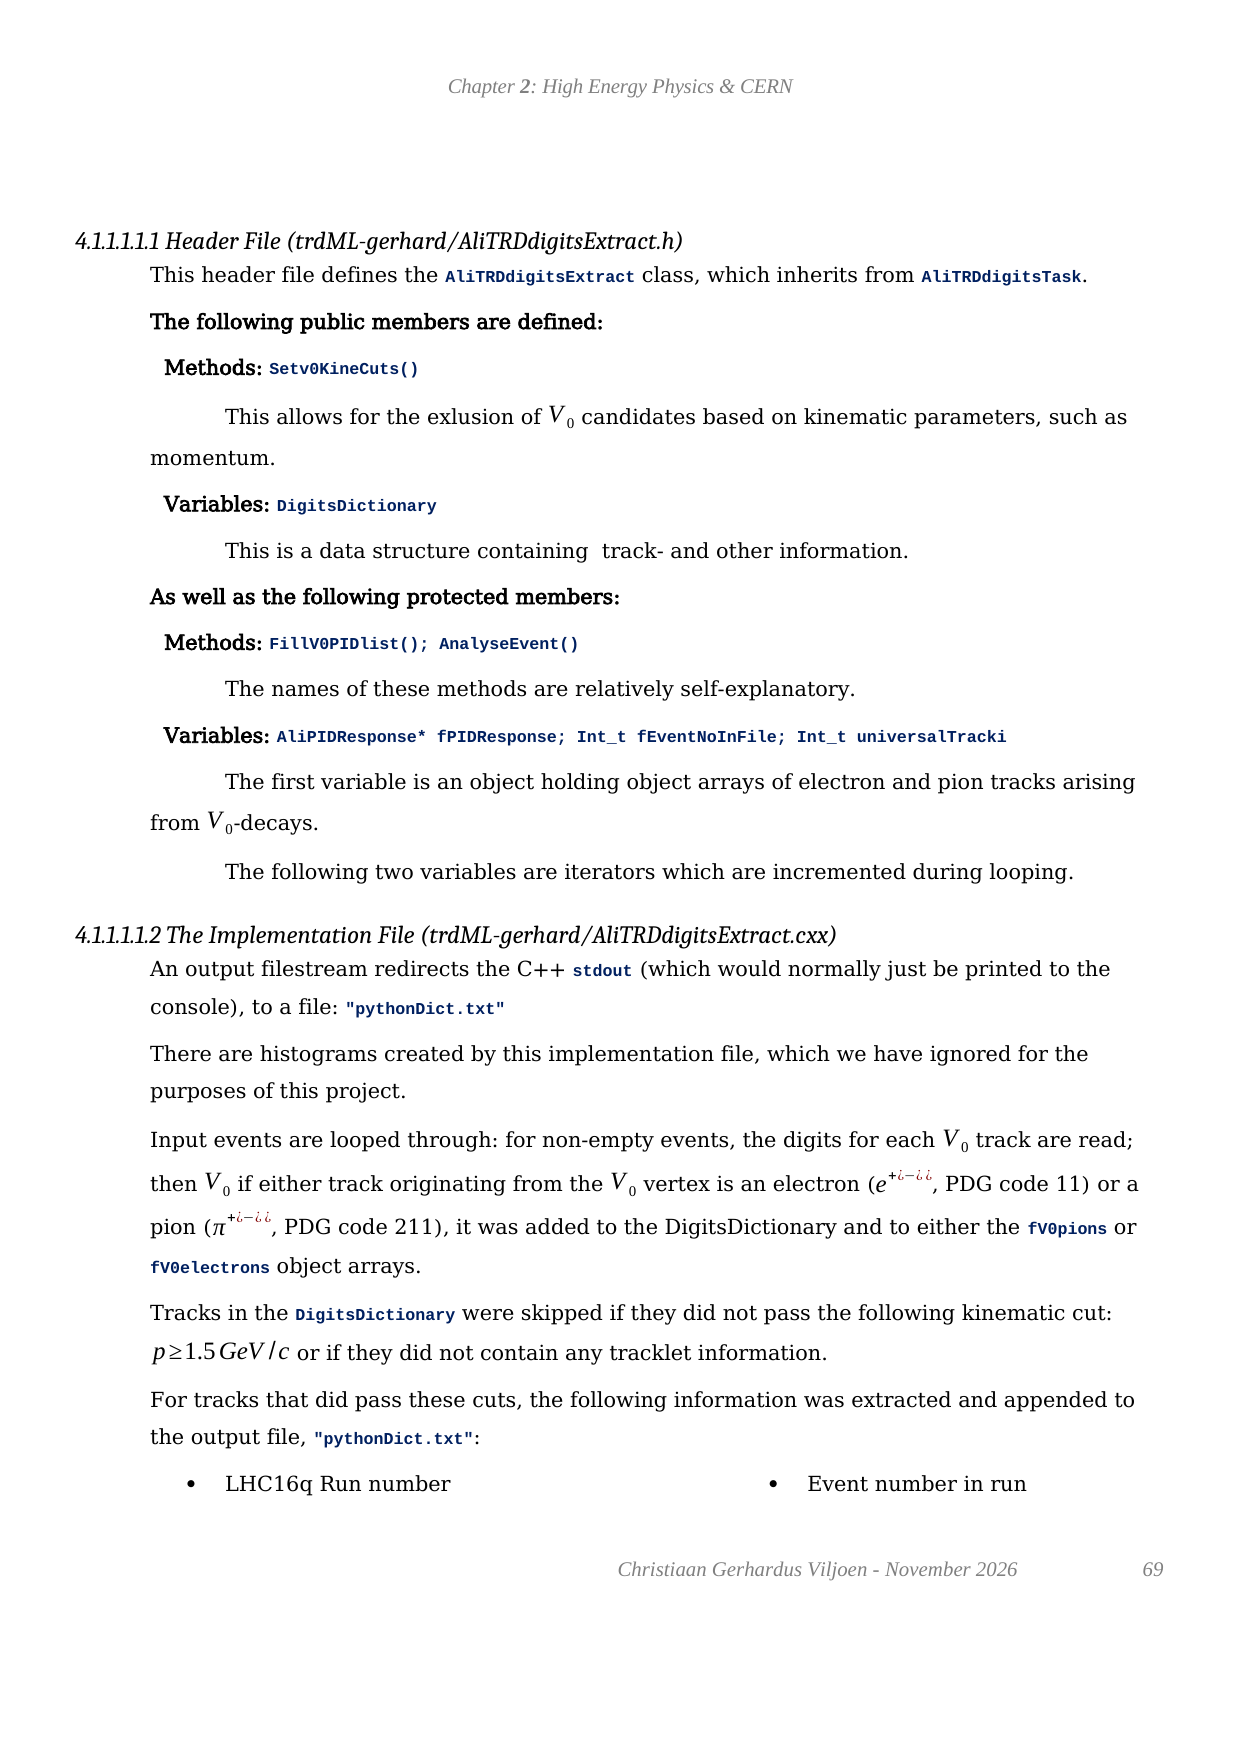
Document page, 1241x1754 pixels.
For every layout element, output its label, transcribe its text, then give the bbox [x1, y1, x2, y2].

text An output filestream redirects the C++ stdout (which would normally just be printed to the console), to a file: "pythonDict.txt" [150, 956, 1165, 1020]
list LHC16q Run number [187, 1471, 583, 1496]
text For tracks that did pass these cuts, the following information was extracted and appended to the output file, "pythonDict.txt": [150, 1387, 1165, 1450]
text Methods: FillV0PIDlist(); AnalyseEvent() [150, 629, 1165, 655]
text Input events are looped through: for non-empty events, the digits for each track are read; then if either track originating from the vertex is an electron (, PDG code 11) or a pion (, PDG code 211), it was added to the DigitsDictionary and to either the fV0pions or fV0electrons object arrays. [150, 1124, 1165, 1279]
text Methods: Setv0KineCuts() [150, 354, 1165, 380]
text As well as the following protected members: [150, 583, 1165, 608]
text This is a data structure containing track- and other information. [150, 537, 1165, 562]
text The following public members are defined: [150, 308, 1165, 333]
list Event number in run [769, 1471, 1165, 1496]
text The names of these methods are relatively self-explanatory. [150, 676, 1165, 701]
text Variables: DigitsDictionary [150, 491, 1165, 516]
subtitle Header File (trdML-gerhard/AliTRDdigitsExtract.h) [75, 227, 1165, 255]
text This allows for the exlusion of candidates based on kinematic parameters, such as momentum. [150, 401, 1165, 470]
text The following two variables are iterators which are incremented during looping. [150, 858, 1165, 883]
text Tracks in the DigitsDictionary were skipped if they did not pass the following kinematic cut: or if they did not contain any tracklet information. [150, 1300, 1165, 1366]
text There are histograms created by this implementation file, which we have ignored for the purposes of this project. [150, 1041, 1165, 1103]
text Variables: AliPIDResponse* fPIDResponse; Int_t fEventNoInFile; Int_t universalTracki [150, 722, 1165, 748]
text This header file defines the AliTRDdigitsExtract class, which inherits from AliTRDdigitsTask. [150, 262, 1165, 287]
text The first variable is an object holding object arrays of electron and pion tracks arising from -decays. [150, 769, 1165, 838]
subtitle The Implementation File (trdML-gerhard/AliTRDdigitsExtract.cxx) [75, 921, 1165, 950]
